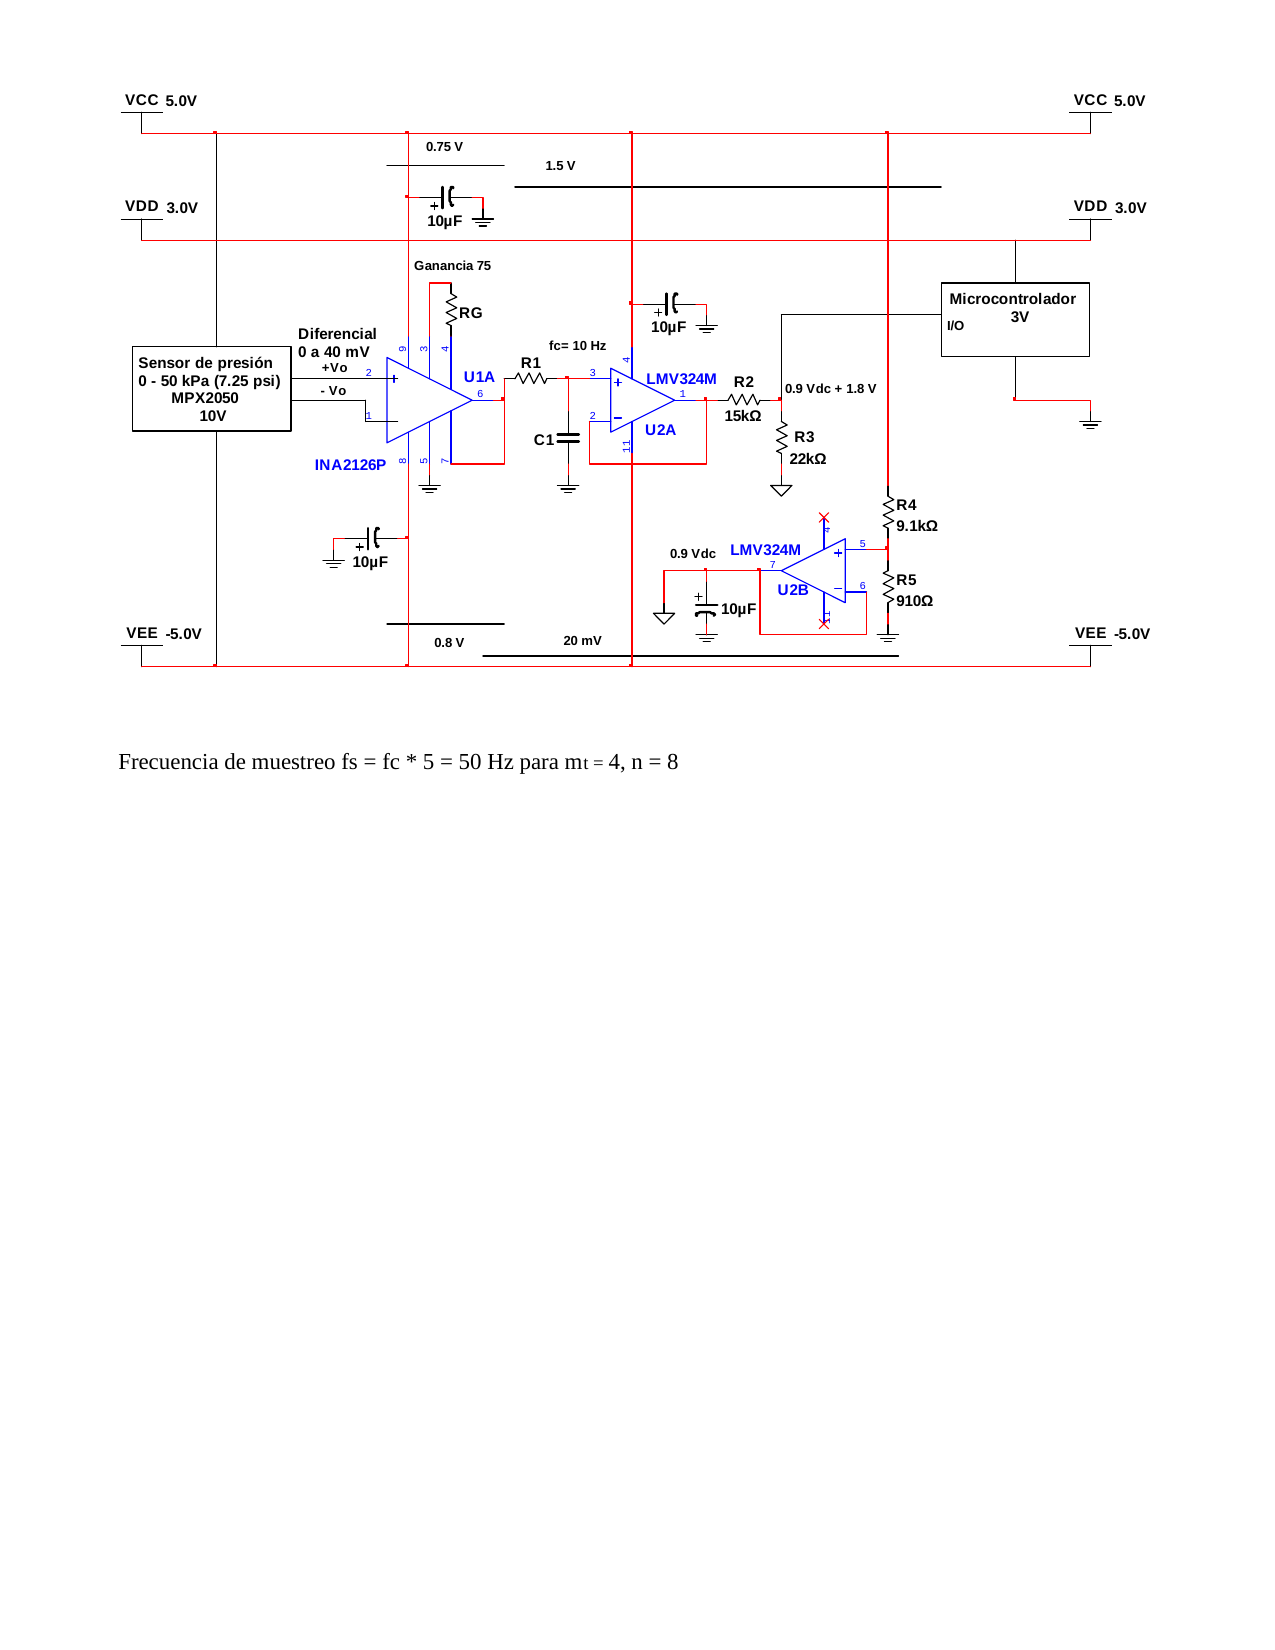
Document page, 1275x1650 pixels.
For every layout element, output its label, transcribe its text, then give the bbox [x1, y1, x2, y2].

text Frecuencia de muestreo fs = fc * 5 = 50 Hz para mt = 4, n = 8 [118, 748, 1157, 774]
